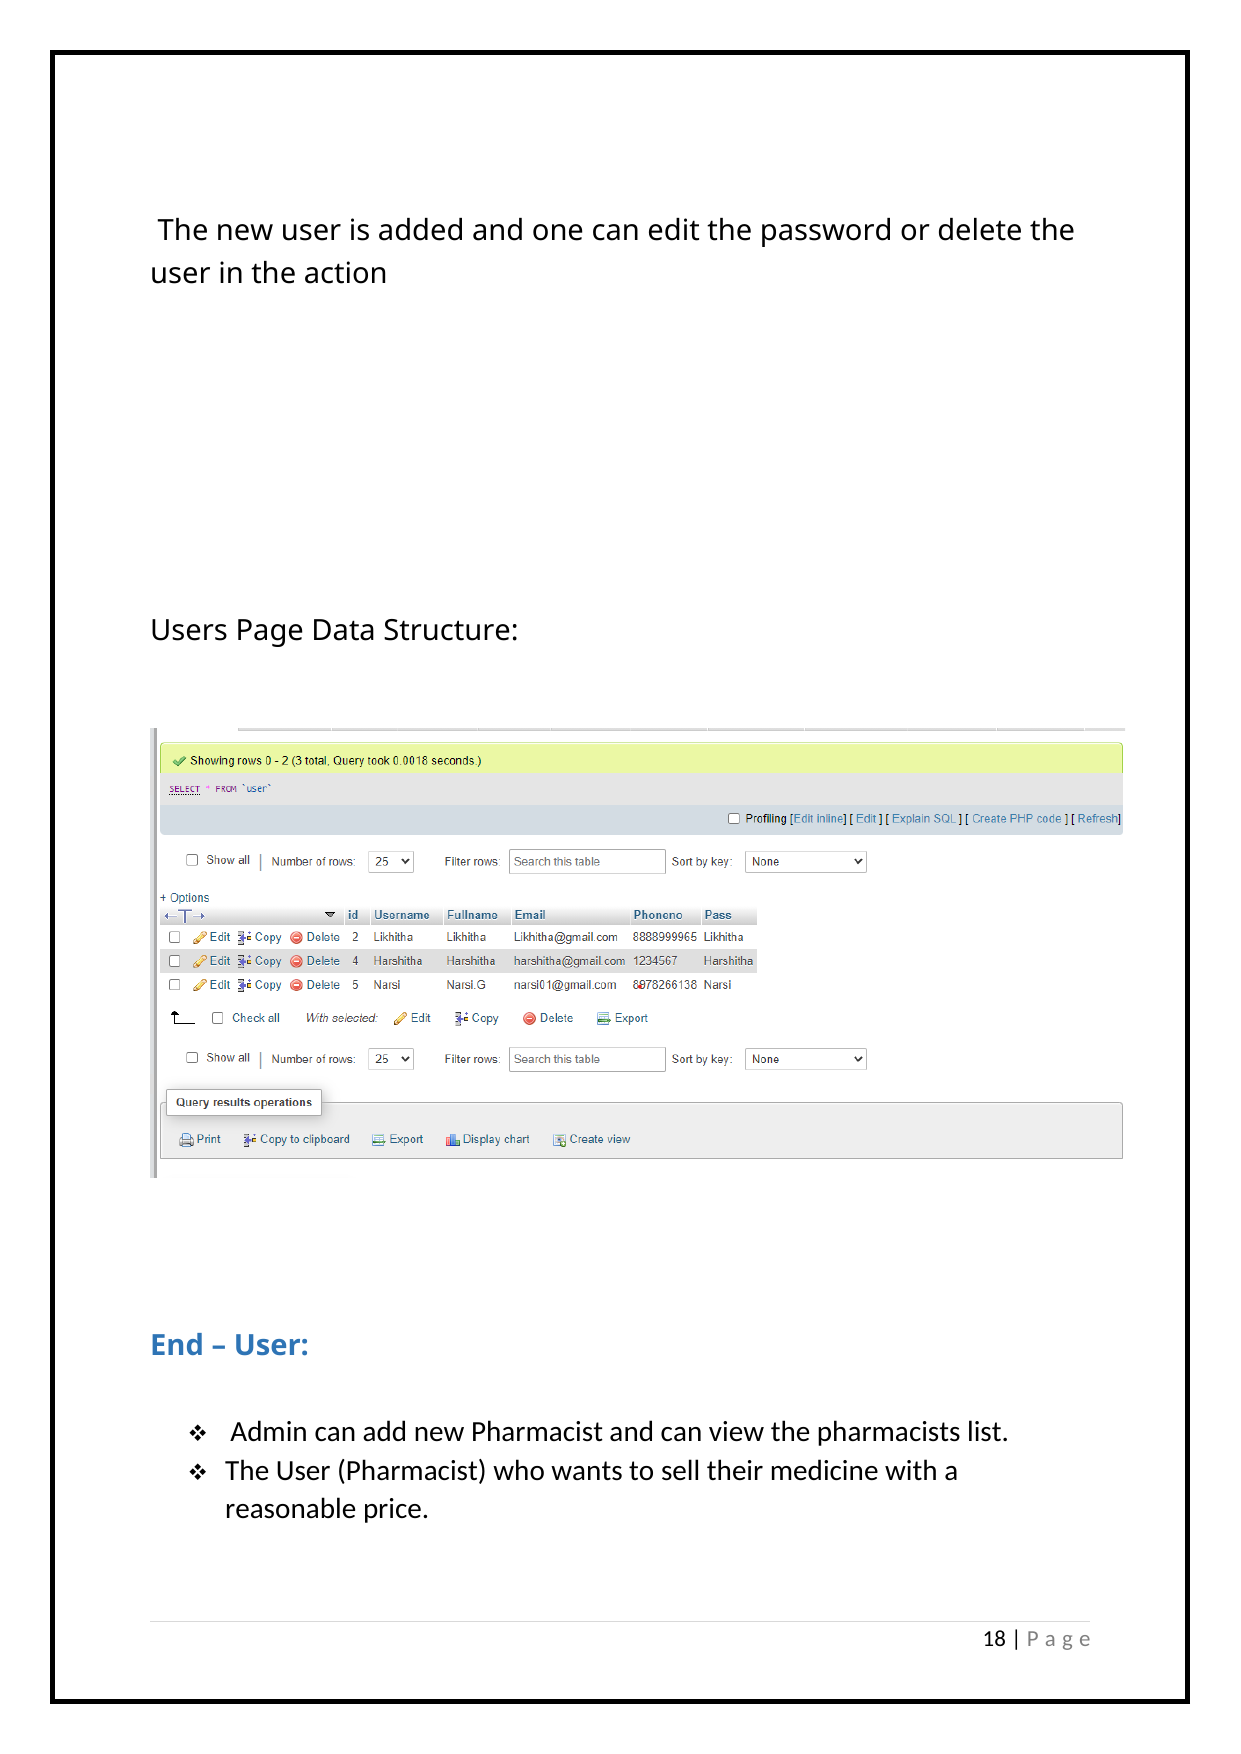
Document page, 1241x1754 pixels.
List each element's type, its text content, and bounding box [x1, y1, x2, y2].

subtitle End – User: [150, 1324, 1090, 1363]
text The new user is added and one can edit the password or delete the user in the action [150, 209, 1090, 292]
list Admin can add new Pharmacist and can view the pharmacists list. [187, 1413, 1090, 1449]
picture [150, 728, 1125, 1178]
text Users Page Data Structure: [150, 609, 1090, 649]
list The User (Pharmacist) who wants to sell their medicine with a reasonable price. [187, 1452, 1090, 1526]
